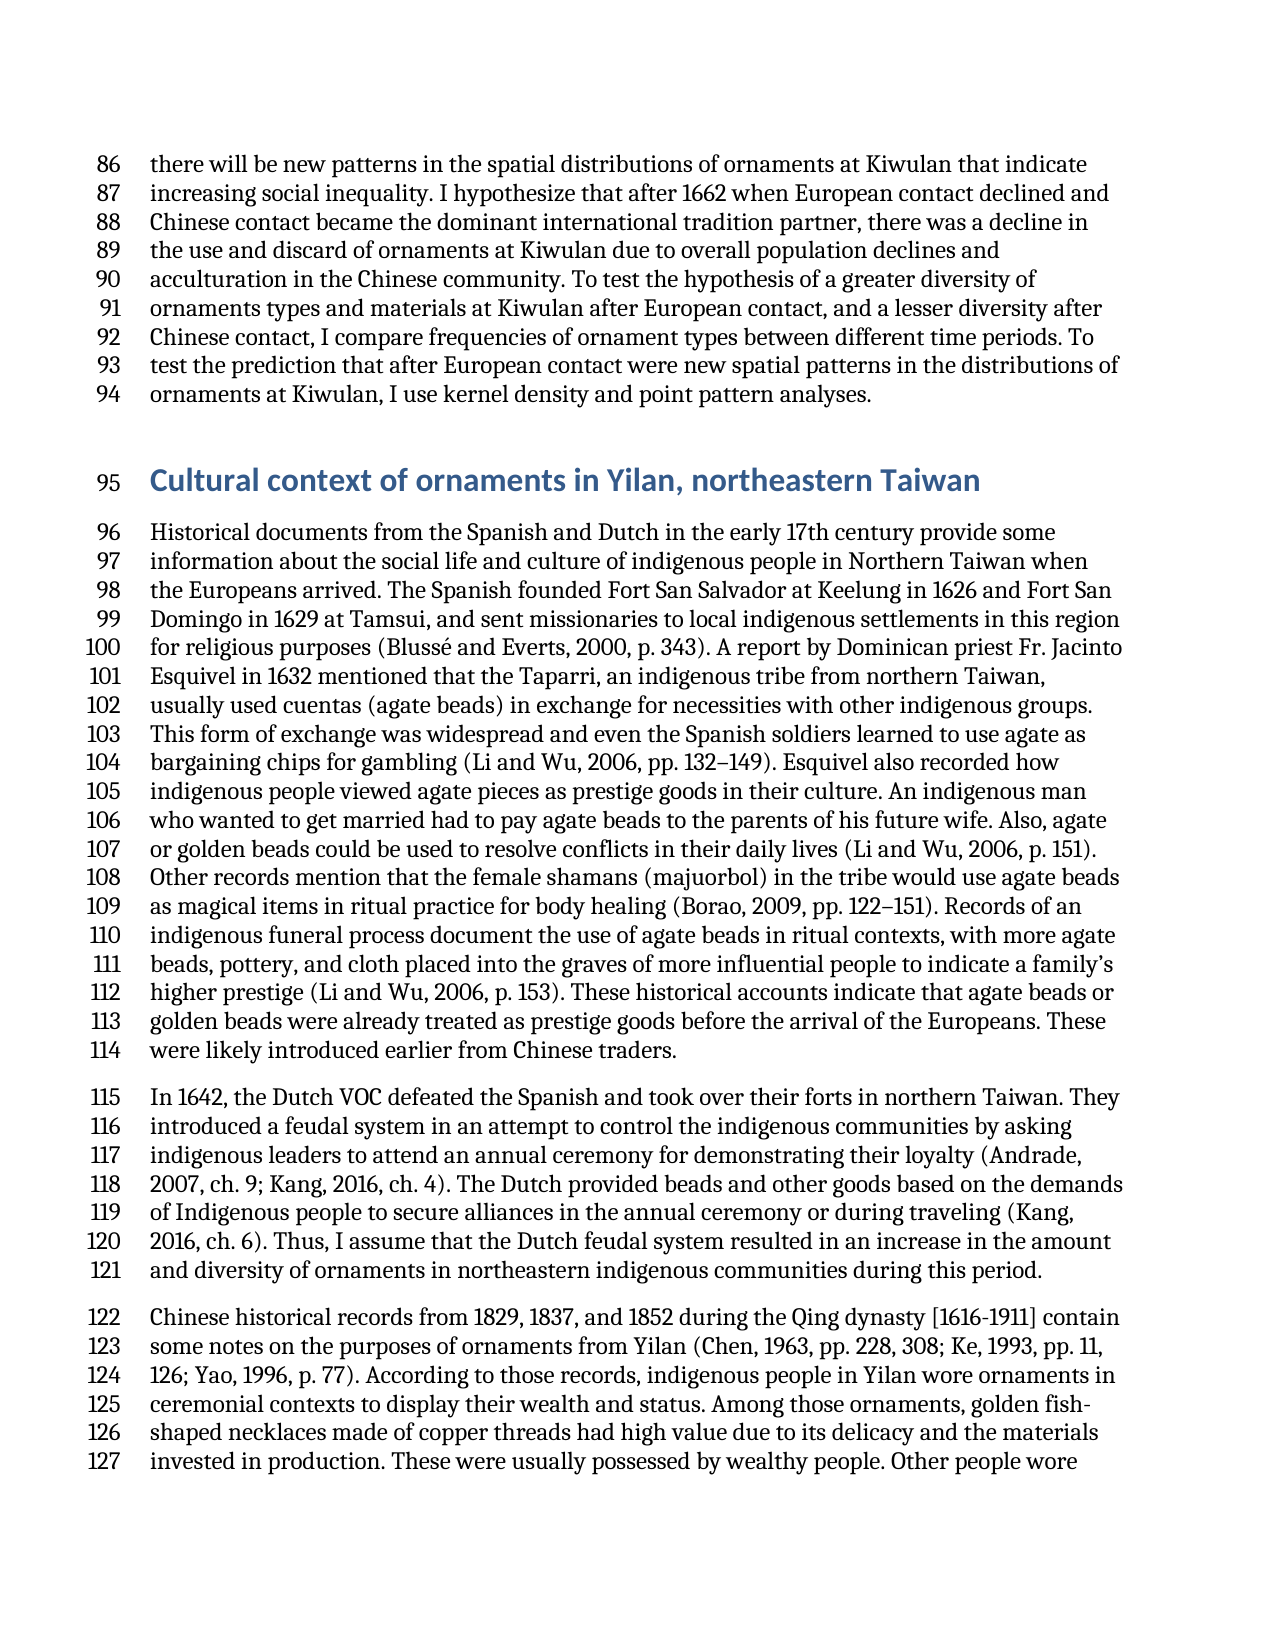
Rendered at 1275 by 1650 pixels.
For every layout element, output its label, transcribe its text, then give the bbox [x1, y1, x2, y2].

subtitle Cultural context of ornaments in Yilan, northeastern Taiwan [150, 459, 1125, 499]
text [150, 1303, 1125, 1476]
text Historical documents from the Spanish and Dutch in the early 17th century provide some information about the social life and culture of indigenous people in Northern Taiwan when the Europeans arrived. The Spanish founded Fort San Salvador at Keelung in 1626 and Fort San Domingo in 1629 at Tamsui, and sent missionaries to local indigenous settlements in this region for religious purposes (Blussé and Everts, 2000, p. 343). A report by Dominican priest Fr. Jacinto Esquivel in 1632 mentioned that the Taparri, an indigenous tribe from northern Taiwan, usually used cuentas (agate beads) in exchange for necessities with other indigenous groups. This form of exchange was widespread and even the Spanish soldiers learned to use agate as bargaining chips for gambling (Li and Wu, 2006, pp. 132–149). Esquivel also recorded how indigenous people viewed agate pieces as prestige goods in their culture. An indigenous man who wanted to get married had to pay agate beads to the parents of his future wife. Also, agate or golden beads could be used to resolve conflicts in their daily lives (Li and Wu, 2006, p. 151). Other records mention that the female shamans (majuorbol) in the tribe would use agate beads as magical items in ritual practice for body healing (Borao, 2009, pp. 122–151). Records of an indigenous funeral process document the use of agate beads in ritual contexts, with more agate beads, pottery, and cloth placed into the graves of more influential people to indicate a family’s higher prestige (Li and Wu, 2006, p. 153). These historical accounts indicate that agate beads or golden beads were already treated as prestige goods before the arrival of the Europeans. These were likely introduced earlier from Chinese traders. [150, 518, 1125, 1064]
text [150, 150, 1125, 409]
text In 1642, the Dutch VOC defeated the Spanish and took over their forts in northern Taiwan. They introduced a feudal system in an attempt to control the indigenous communities by asking indigenous leaders to attend an annual ceremony for demonstrating their loyalty (Andrade, 2007, ch. 9; Kang, 2016, ch. 4). The Dutch provided beads and other goods based on the demands of Indigenous people to secure alliances in the annual ceremony or during traveling (Kang, 2016, ch. 6). Thus, I assume that the Dutch feudal system resulted in an increase in the amount and diversity of ornaments in northeastern indigenous communities during this period. [150, 1083, 1125, 1284]
